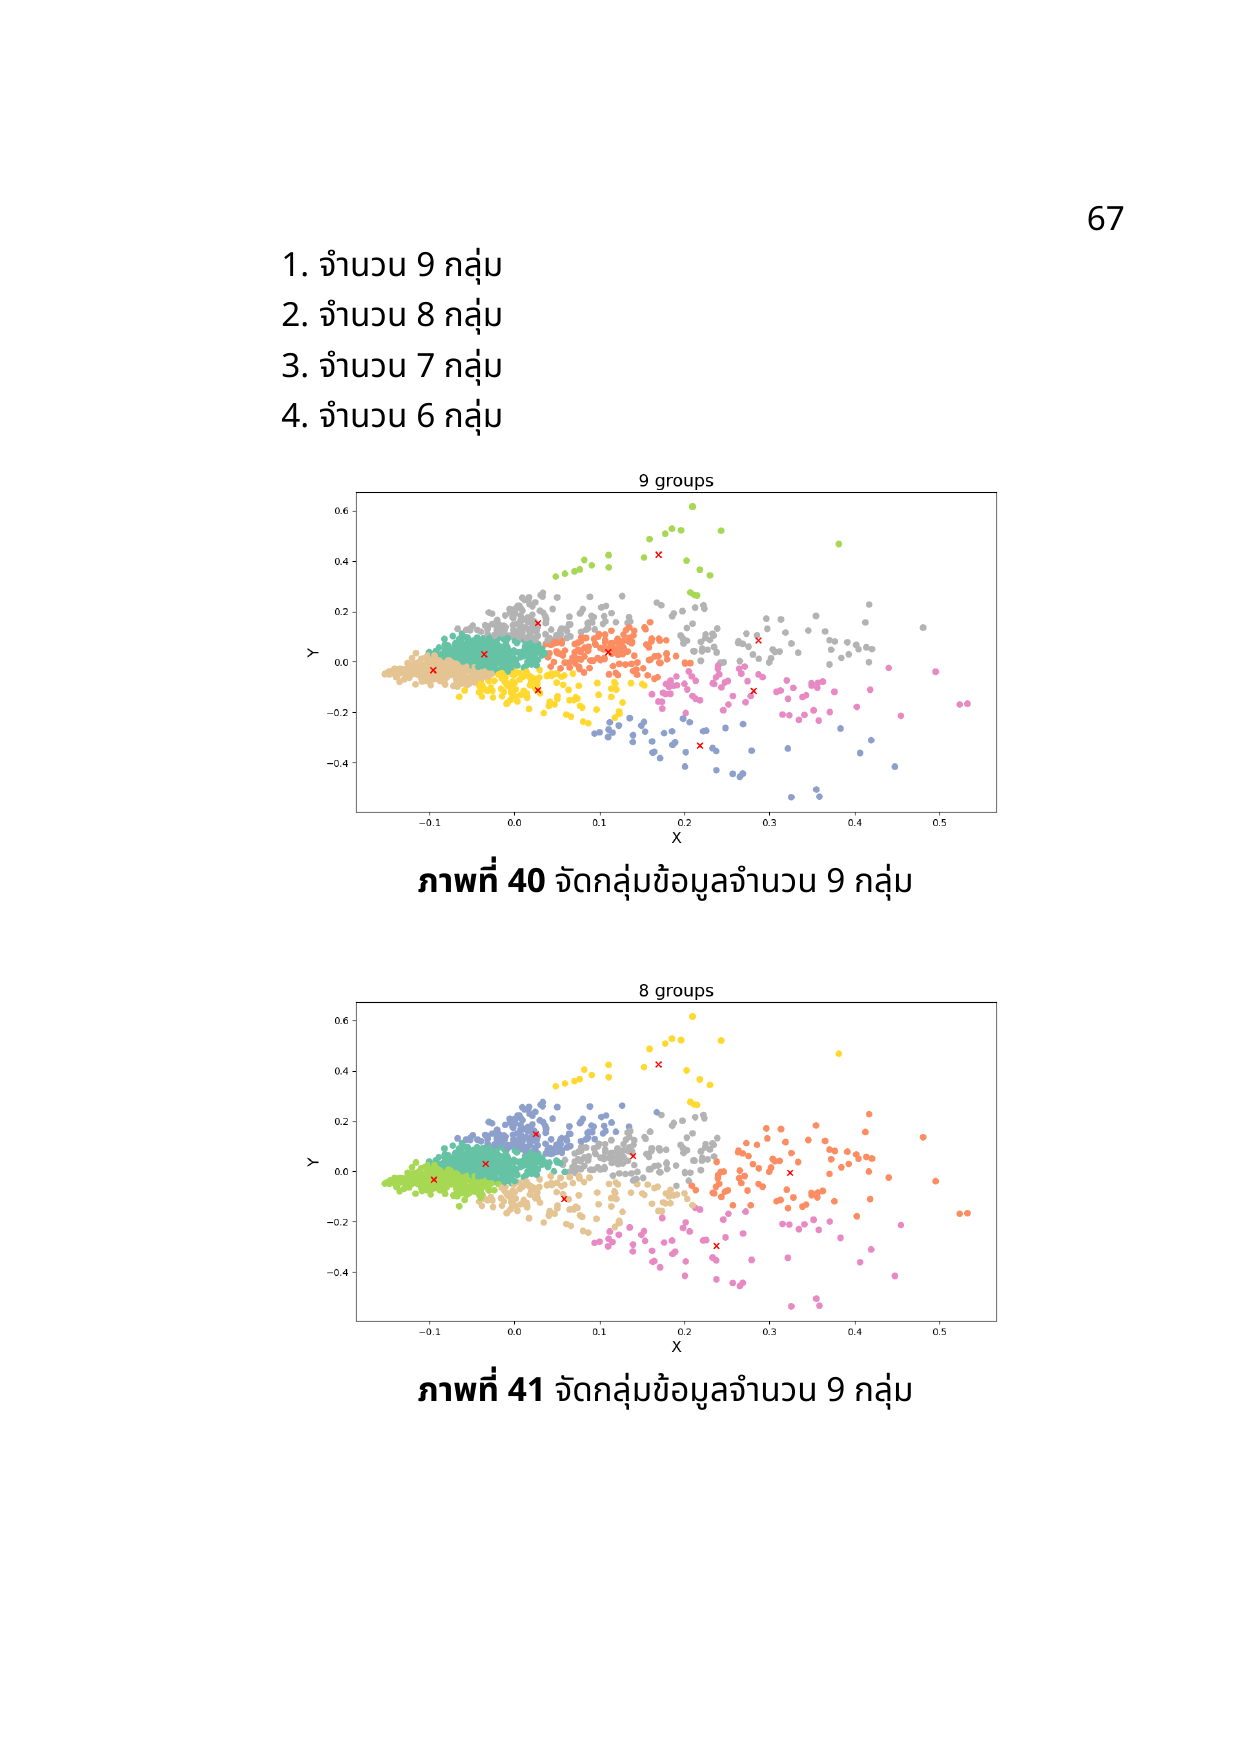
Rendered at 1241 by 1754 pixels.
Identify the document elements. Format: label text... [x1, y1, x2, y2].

list จำนวน 7 กลุ่ม [281, 342, 1125, 392]
picture [252, 952, 1079, 1366]
text ภาพที่ 41 จัดกลุ่มข้อมูลจำนวน 9 กลุ่ม [206, 1366, 1125, 1416]
picture [252, 442, 1079, 857]
list จำนวน 6 กลุ่ม [281, 392, 1125, 443]
list จำนวน 9 กลุ่ม [281, 240, 1125, 291]
text ภาพที่ 40 จัดกลุ่มข้อมูลจำนวน 9 กลุ่ม [206, 856, 1125, 907]
list จำนวน 8 กลุ่ม [281, 291, 1125, 342]
